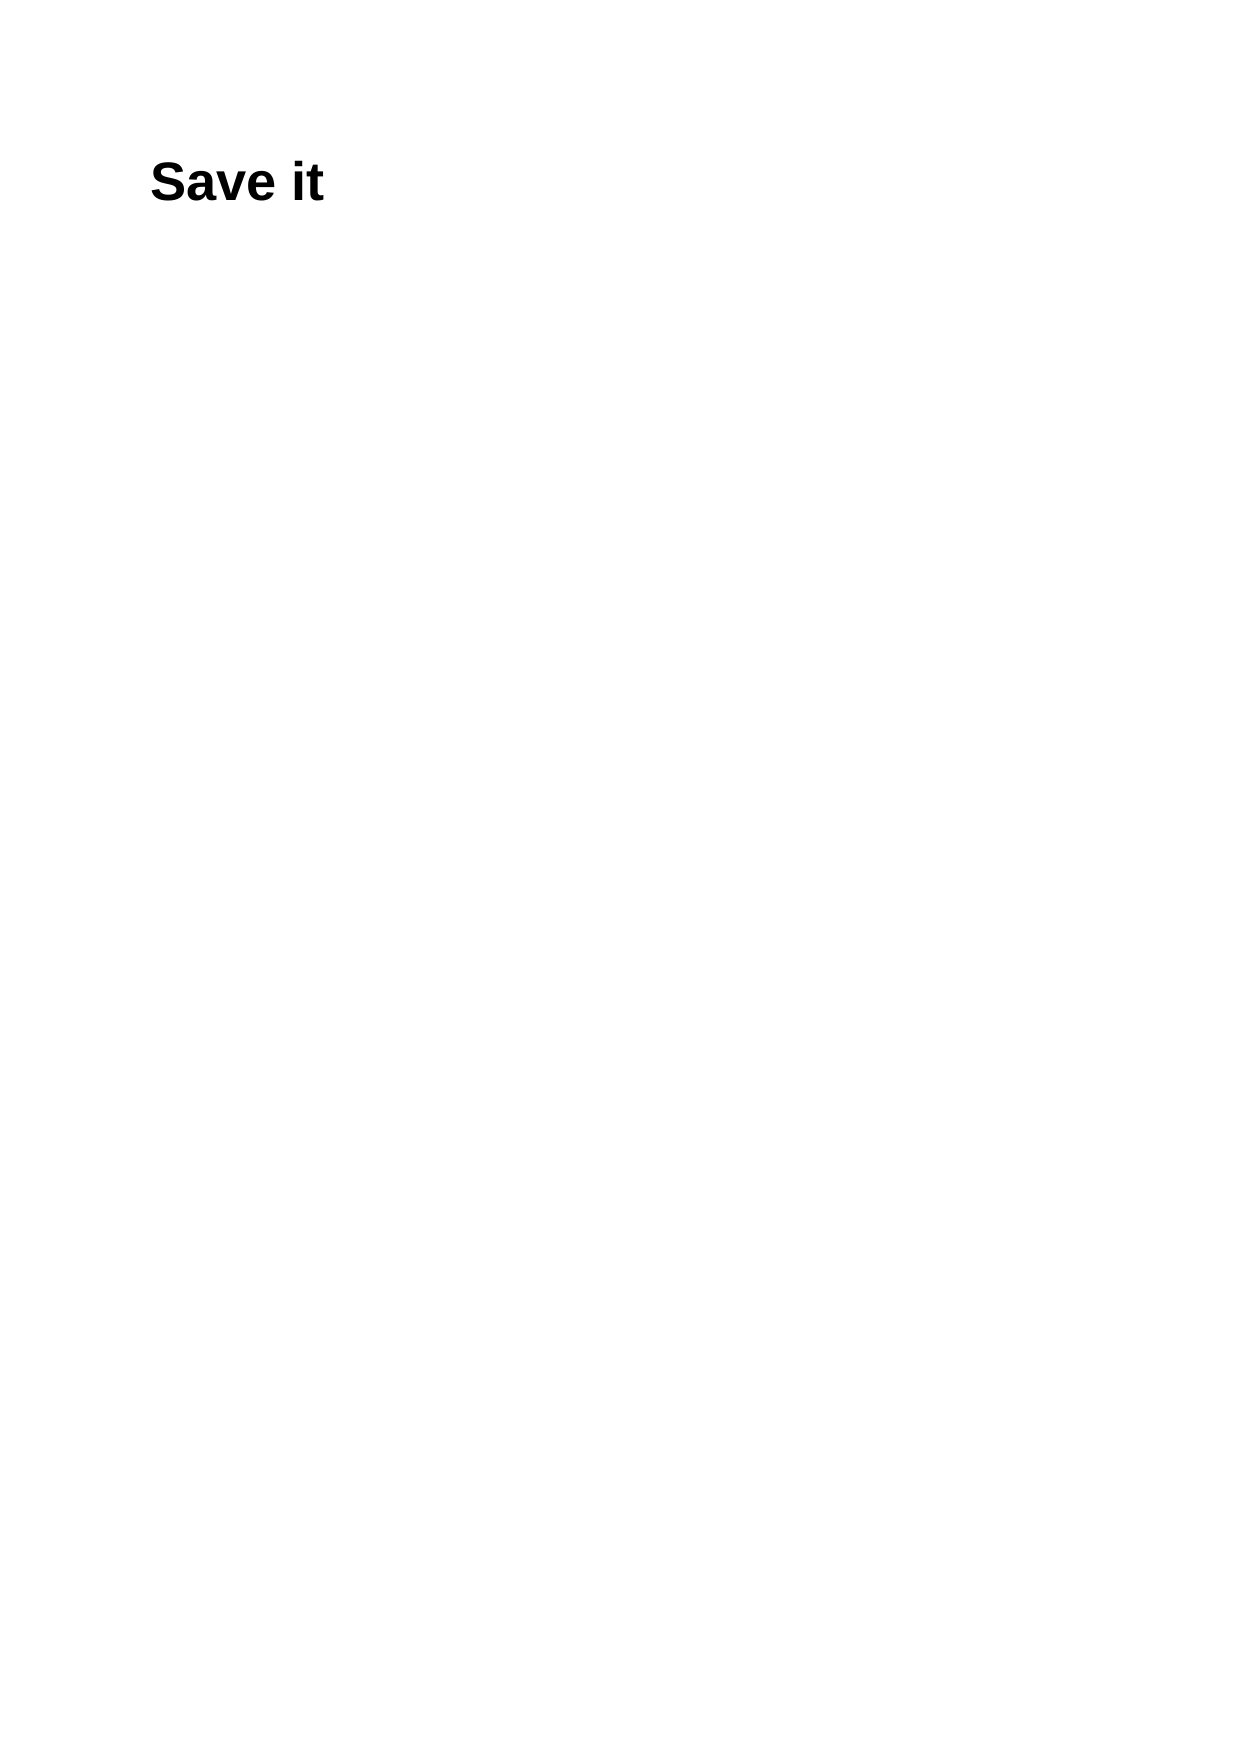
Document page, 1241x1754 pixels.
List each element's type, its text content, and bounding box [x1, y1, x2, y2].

text Save it [150, 150, 1090, 212]
